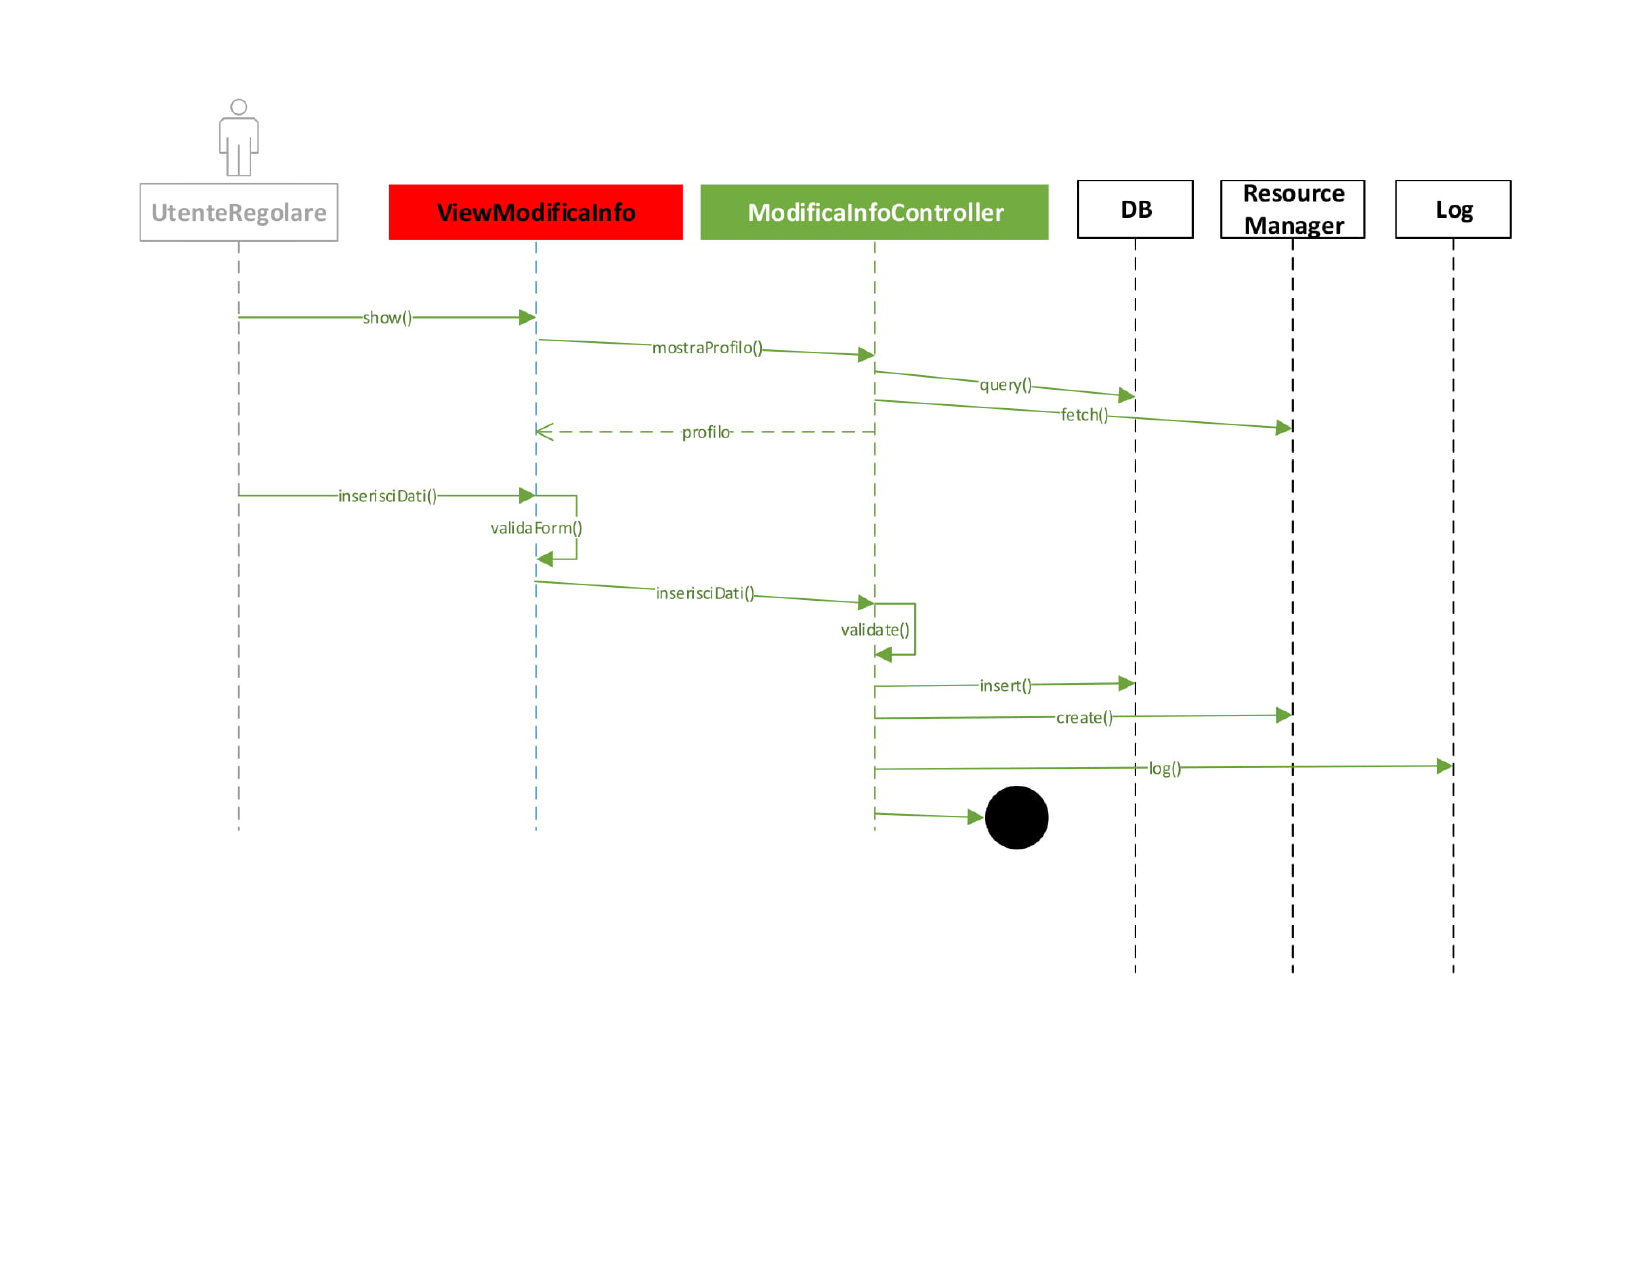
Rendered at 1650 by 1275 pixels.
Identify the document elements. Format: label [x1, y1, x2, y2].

picture [99, 58, 1551, 1052]
